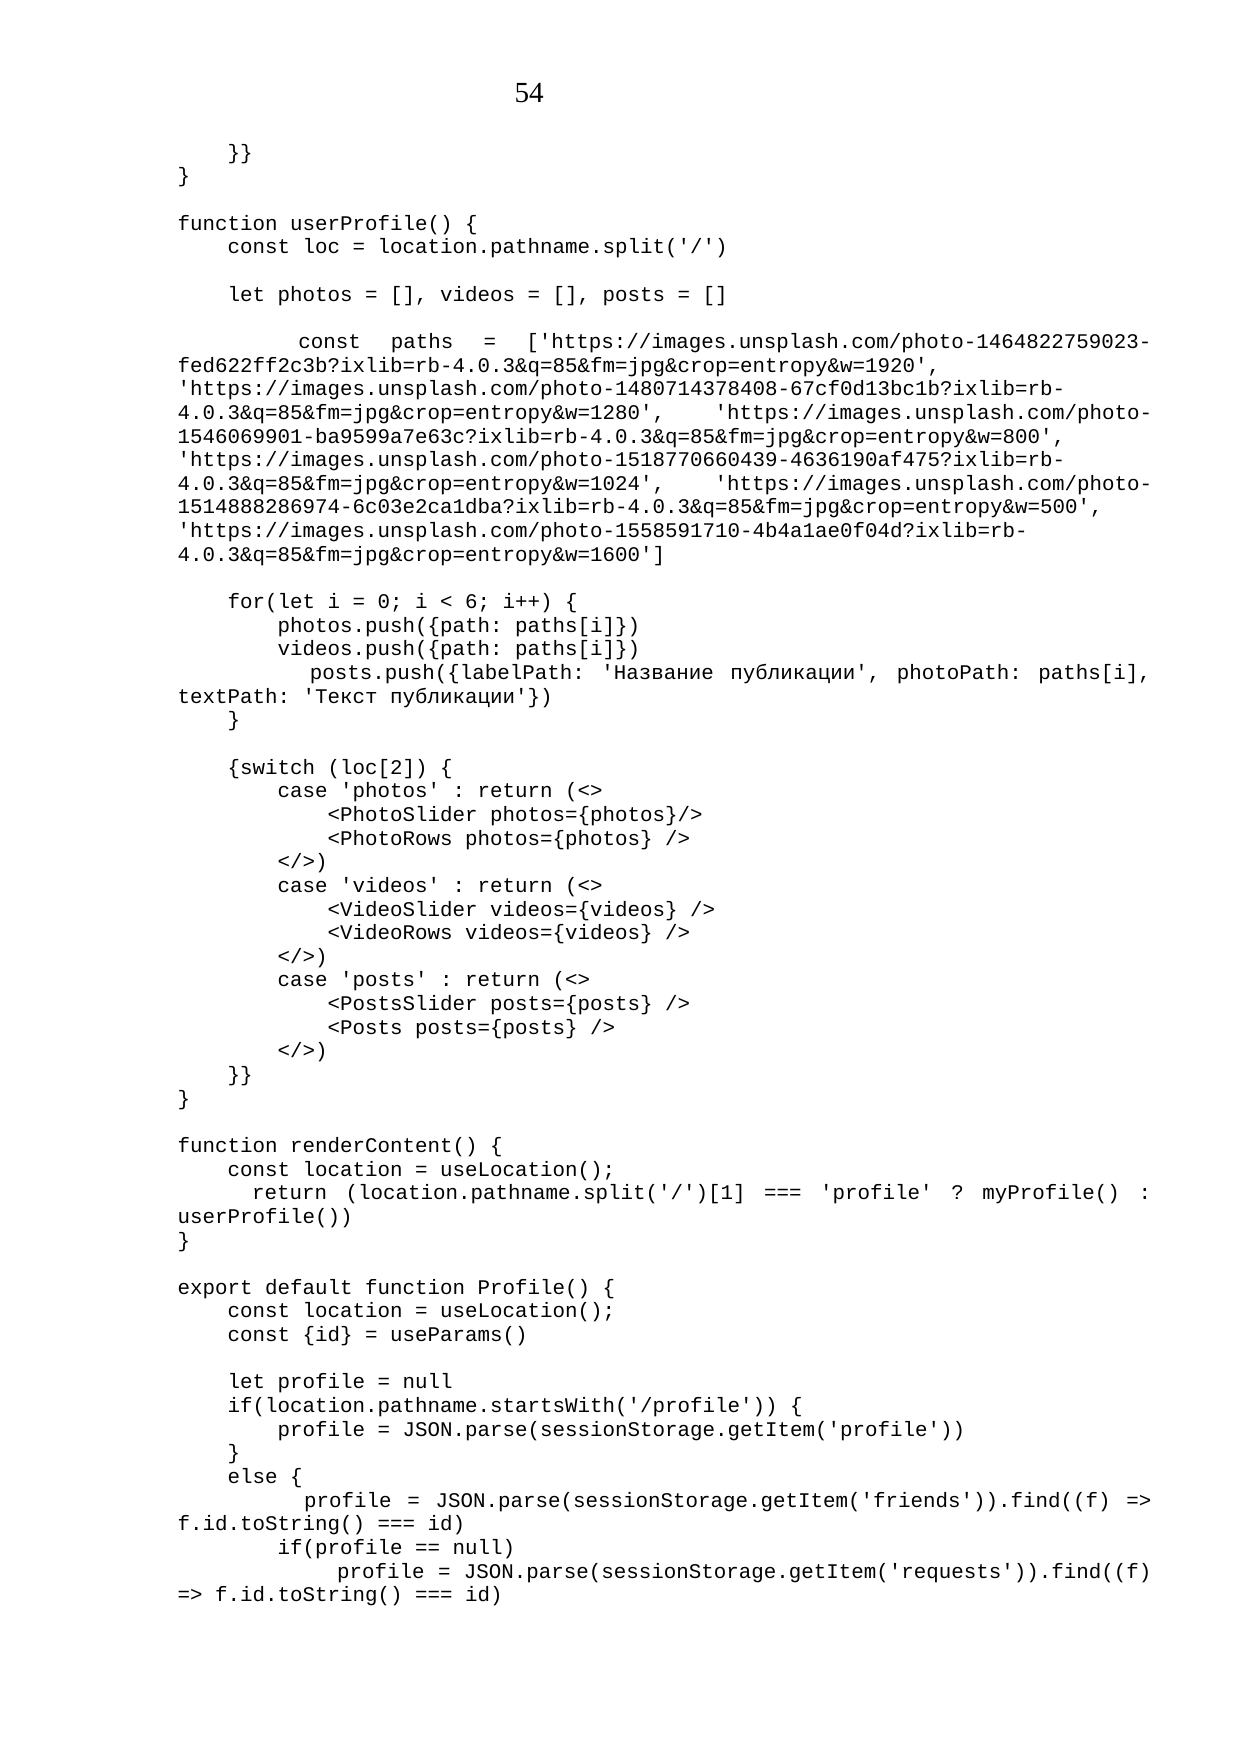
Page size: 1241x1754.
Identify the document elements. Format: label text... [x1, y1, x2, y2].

text profile = JSON.parse(sessionStorage.getItem('profile')) [177, 1419, 1152, 1442]
text for(let i = 0; i < 6; i++) { [177, 591, 1152, 615]
text <PostsSlider posts={posts} /> [177, 993, 1152, 1017]
text </>) [177, 1040, 1152, 1064]
text profile = JSON.parse(sessionStorage.getItem('friends')).find((f) => f.id.toString() === id) [177, 1490, 1152, 1537]
text } [177, 1088, 1152, 1111]
text let photos = [], videos = [], posts = [] [177, 284, 1152, 307]
text case 'videos' : return (<> [177, 875, 1152, 898]
text else { [177, 1466, 1152, 1490]
text } [177, 1229, 1152, 1253]
text <VideoRows videos={videos} /> [177, 922, 1152, 946]
text let profile = null [177, 1371, 1152, 1395]
text videos.push({path: paths[i]}) [177, 638, 1152, 662]
text } [177, 709, 1152, 733]
text {switch (loc[2]) { [177, 757, 1152, 780]
text if(profile == null) [177, 1537, 1152, 1561]
text </>) [177, 946, 1152, 969]
text export default function Profile() { [177, 1277, 1152, 1301]
text }} [177, 1064, 1152, 1088]
text profile = JSON.parse(sessionStorage.getItem('requests')).find((f) => f.id.toString() === id) [177, 1561, 1152, 1608]
text } [177, 166, 1152, 189]
text function renderContent() { [177, 1135, 1152, 1159]
text case 'photos' : return (<> [177, 780, 1152, 804]
text const loc = location.pathname.split('/') [177, 236, 1152, 260]
text </>) [177, 851, 1152, 875]
text <PhotoRows photos={photos} /> [177, 828, 1152, 851]
text <PhotoSlider photos={photos}/> [177, 804, 1152, 828]
text const {id} = useParams() [177, 1324, 1152, 1348]
text posts.push({labelPath: 'Название публикации', photoPath: paths[i], textPath: 'Текст публикации'}) [177, 662, 1152, 709]
text case 'posts' : return (<> [177, 969, 1152, 993]
text if(location.pathname.startsWith('/profile')) { [177, 1395, 1152, 1419]
text } [177, 1442, 1152, 1466]
text const location = useLocation(); [177, 1159, 1152, 1182]
text }} [177, 142, 1152, 166]
text const paths = ['https://images.unsplash.com/photo-1464822759023-fed622ff2c3b?ixlib=rb-4.0.3&q=85&fm=jpg&crop=entropy&w=1920', 'https://images.unsplash.com/photo-1480714378408-67cf0d13bc1b?ixlib=rb-4.0.3&q=85&fm=jpg&crop=entropy&w=1280', 'https://images.unsplash.com/photo-1546069901-ba9599a7e63c?ixlib=rb-4.0.3&q=85&fm=jpg&crop=entropy&w=800', 'https://images.unsplash.com/photo-1518770660439-4636190af475?ixlib=rb-4.0.3&q=85&fm=jpg&crop=entropy&w=1024', 'https://images.unsplash.com/photo-1514888286974-6c03e2ca1dba?ixlib=rb-4.0.3&q=85&fm=jpg&crop=entropy&w=500', 'https://images.unsplash.com/photo-1558591710-4b4a1ae0f04d?ixlib=rb-4.0.3&q=85&fm=jpg&crop=entropy&w=1600'] [177, 331, 1152, 567]
text photos.push({path: paths[i]}) [177, 615, 1152, 638]
text <Posts posts={posts} /> [177, 1017, 1152, 1040]
text return (location.pathname.split('/')[1] === 'profile' ? myProfile() : userProfile()) [177, 1182, 1152, 1229]
text function userProfile() { [177, 213, 1152, 236]
text <VideoSlider videos={videos} /> [177, 898, 1152, 922]
text const location = useLocation(); [177, 1301, 1152, 1324]
